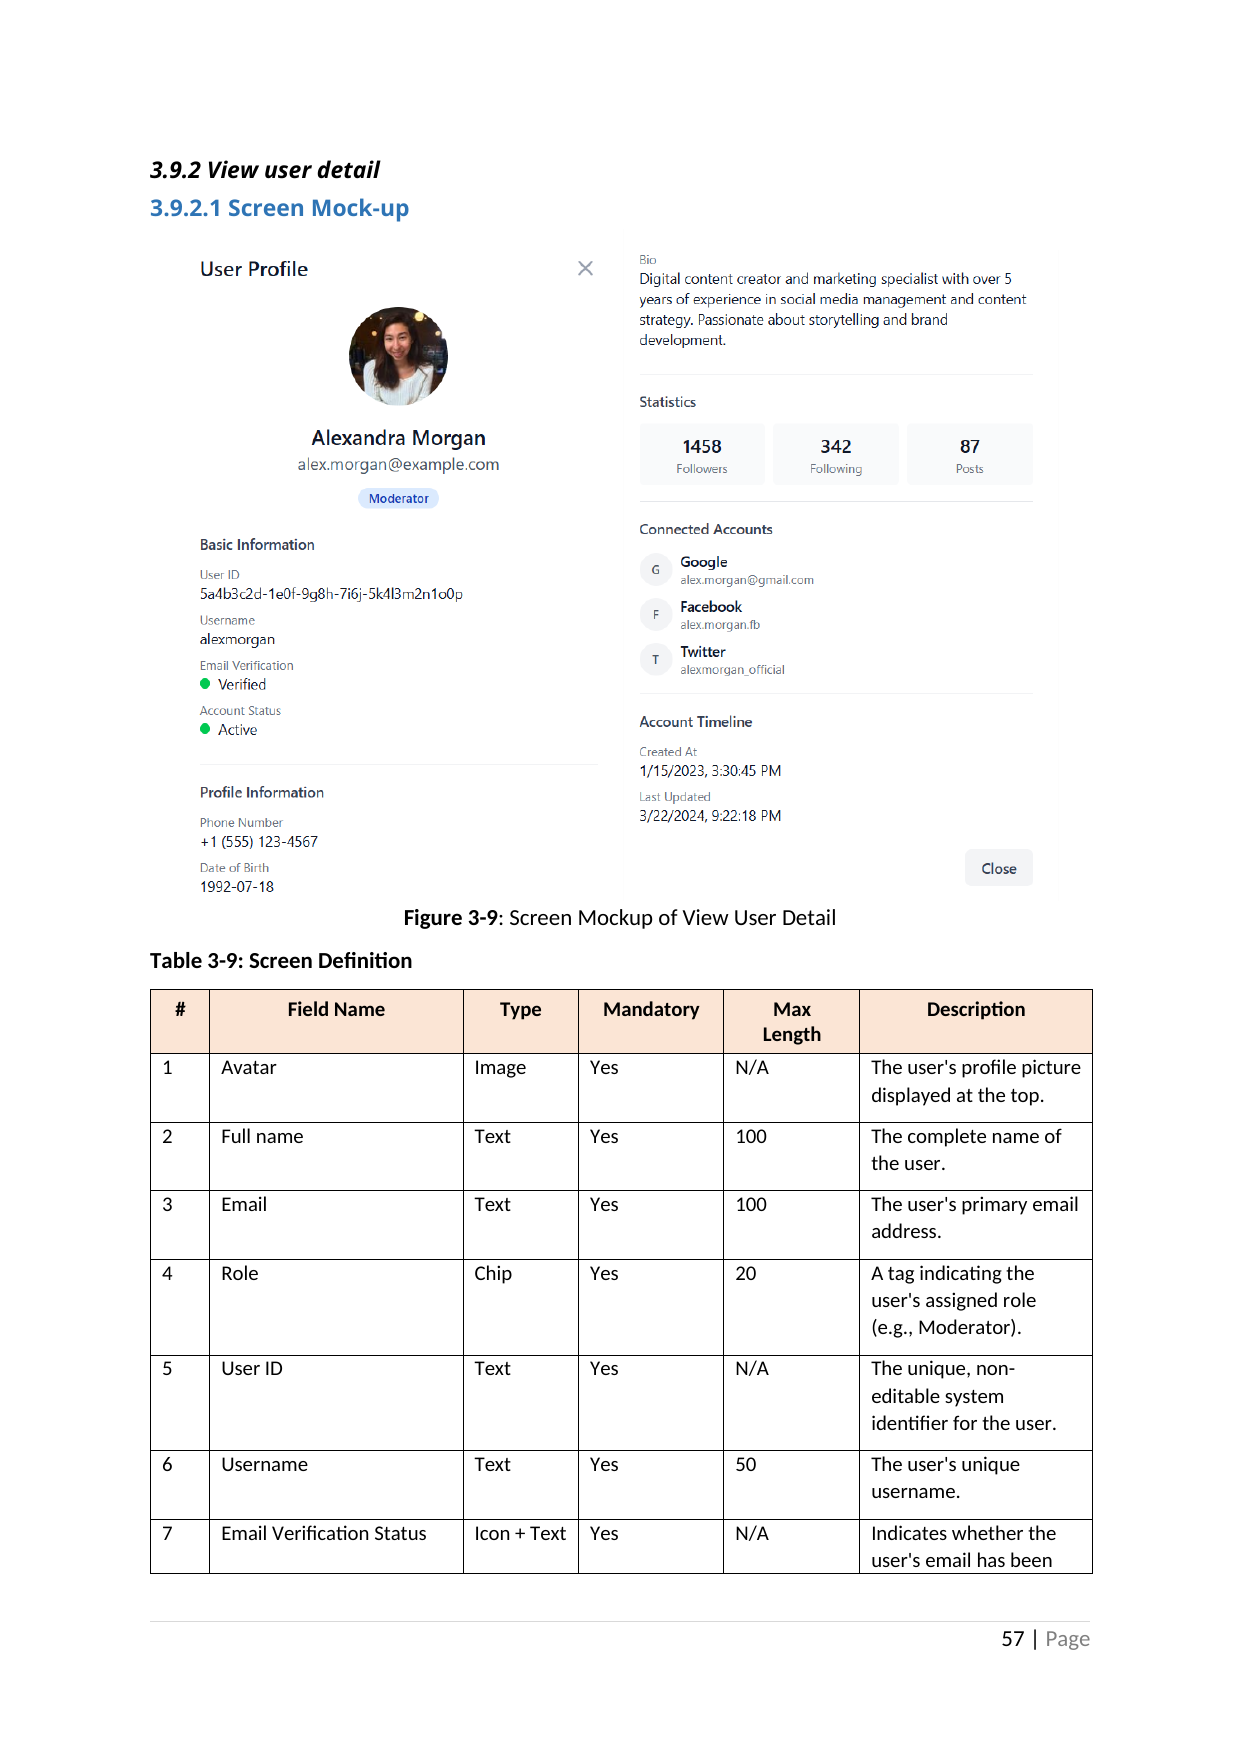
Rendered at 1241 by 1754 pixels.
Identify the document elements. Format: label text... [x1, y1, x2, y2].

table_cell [210, 1520, 463, 1573]
table_cell 1 [151, 1054, 209, 1122]
table_header Mandatory [579, 990, 723, 1053]
table_cell N/A [724, 1356, 859, 1450]
table_cell Email [210, 1191, 463, 1259]
table_cell N/A [724, 1520, 859, 1573]
table_cell N/A [724, 1054, 859, 1122]
table_cell 100 [724, 1123, 859, 1190]
table_cell The unique, non-editable system identifier for the user. [860, 1356, 1092, 1450]
table_cell 50 [724, 1451, 859, 1519]
table_header Type [464, 990, 578, 1053]
table_cell Chip [464, 1260, 578, 1354]
table_cell Text [464, 1356, 578, 1450]
text Table 3-9: Screen Definition [150, 946, 1090, 974]
text Figure 3-9: Screen Mockup of View User Detail [150, 903, 1090, 932]
table_cell Yes [579, 1520, 723, 1573]
table_header Field Name [210, 990, 463, 1053]
table_cell The user's primary email address. [860, 1191, 1092, 1259]
table_cell Yes [579, 1356, 723, 1450]
table_cell User ID [210, 1356, 463, 1450]
subtitle 3.9.2 View user detail [150, 153, 1090, 185]
table_cell Text [464, 1191, 578, 1259]
table_cell 5 [151, 1356, 209, 1450]
table_cell A tag indicating the user's assigned role (e.g., Moderator). [860, 1260, 1092, 1354]
table_cell Role [210, 1260, 463, 1354]
table_cell Image [464, 1054, 578, 1122]
table_cell The complete name of the user. [860, 1123, 1092, 1190]
table_header Description [860, 990, 1092, 1053]
table_cell Yes [579, 1451, 723, 1519]
table_cell Avatar [210, 1054, 463, 1122]
table_cell Text [464, 1123, 578, 1190]
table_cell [860, 1520, 1092, 1573]
table_cell Yes [579, 1123, 723, 1190]
table_cell 3 [151, 1191, 209, 1259]
table_cell Yes [579, 1054, 723, 1122]
table_cell Icon + Text [464, 1520, 578, 1573]
table_cell 100 [724, 1191, 859, 1259]
table_cell 4 [151, 1260, 209, 1354]
picture [181, 229, 1059, 901]
table_cell Username [210, 1451, 463, 1519]
table_cell Text [464, 1451, 578, 1519]
table_cell 2 [151, 1123, 209, 1190]
table_header Max Length [724, 990, 859, 1053]
table_cell 7 [151, 1520, 209, 1573]
subtitle 3.9.2.1 Screen Mock-up [150, 191, 1090, 223]
table_cell Yes [579, 1260, 723, 1354]
table_cell The user's profile picture displayed at the top. [860, 1054, 1092, 1122]
table_cell 6 [151, 1451, 209, 1519]
table_cell Yes [579, 1191, 723, 1259]
table_cell 20 [724, 1260, 859, 1354]
table_cell The user's unique username. [860, 1451, 1092, 1519]
table_header # [151, 990, 209, 1053]
table_cell Full name [210, 1123, 463, 1190]
